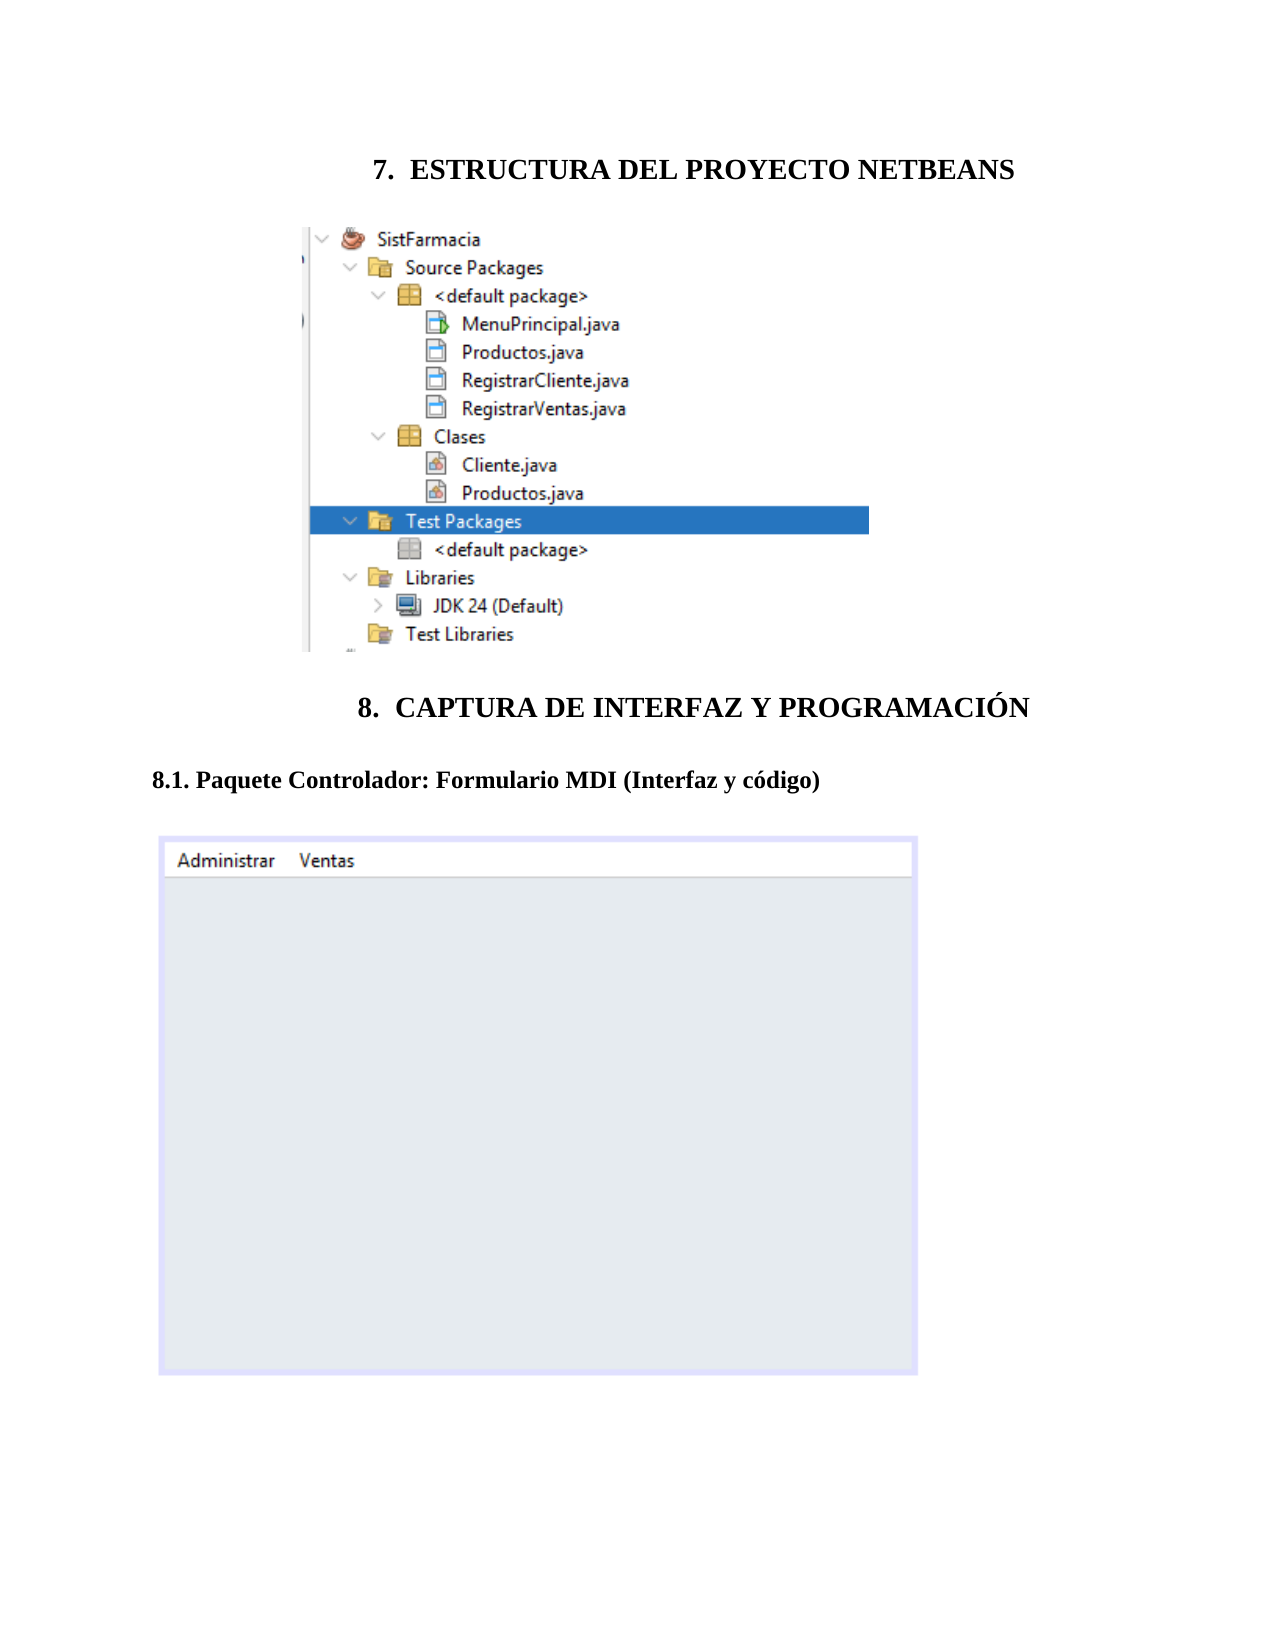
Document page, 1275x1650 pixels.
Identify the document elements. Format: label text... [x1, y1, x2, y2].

subtitle 8.1. Paquete Controlador: Formulario MDI (Interfaz y código) [152, 766, 1123, 794]
picture [301, 227, 869, 652]
subtitle CAPTURA DE INTERFAZ Y PROGRAMACIÓN [264, 690, 1123, 724]
picture [151, 833, 923, 1382]
subtitle ESTRUCTURA DEL PROYECTO NETBEANS [264, 152, 1123, 185]
